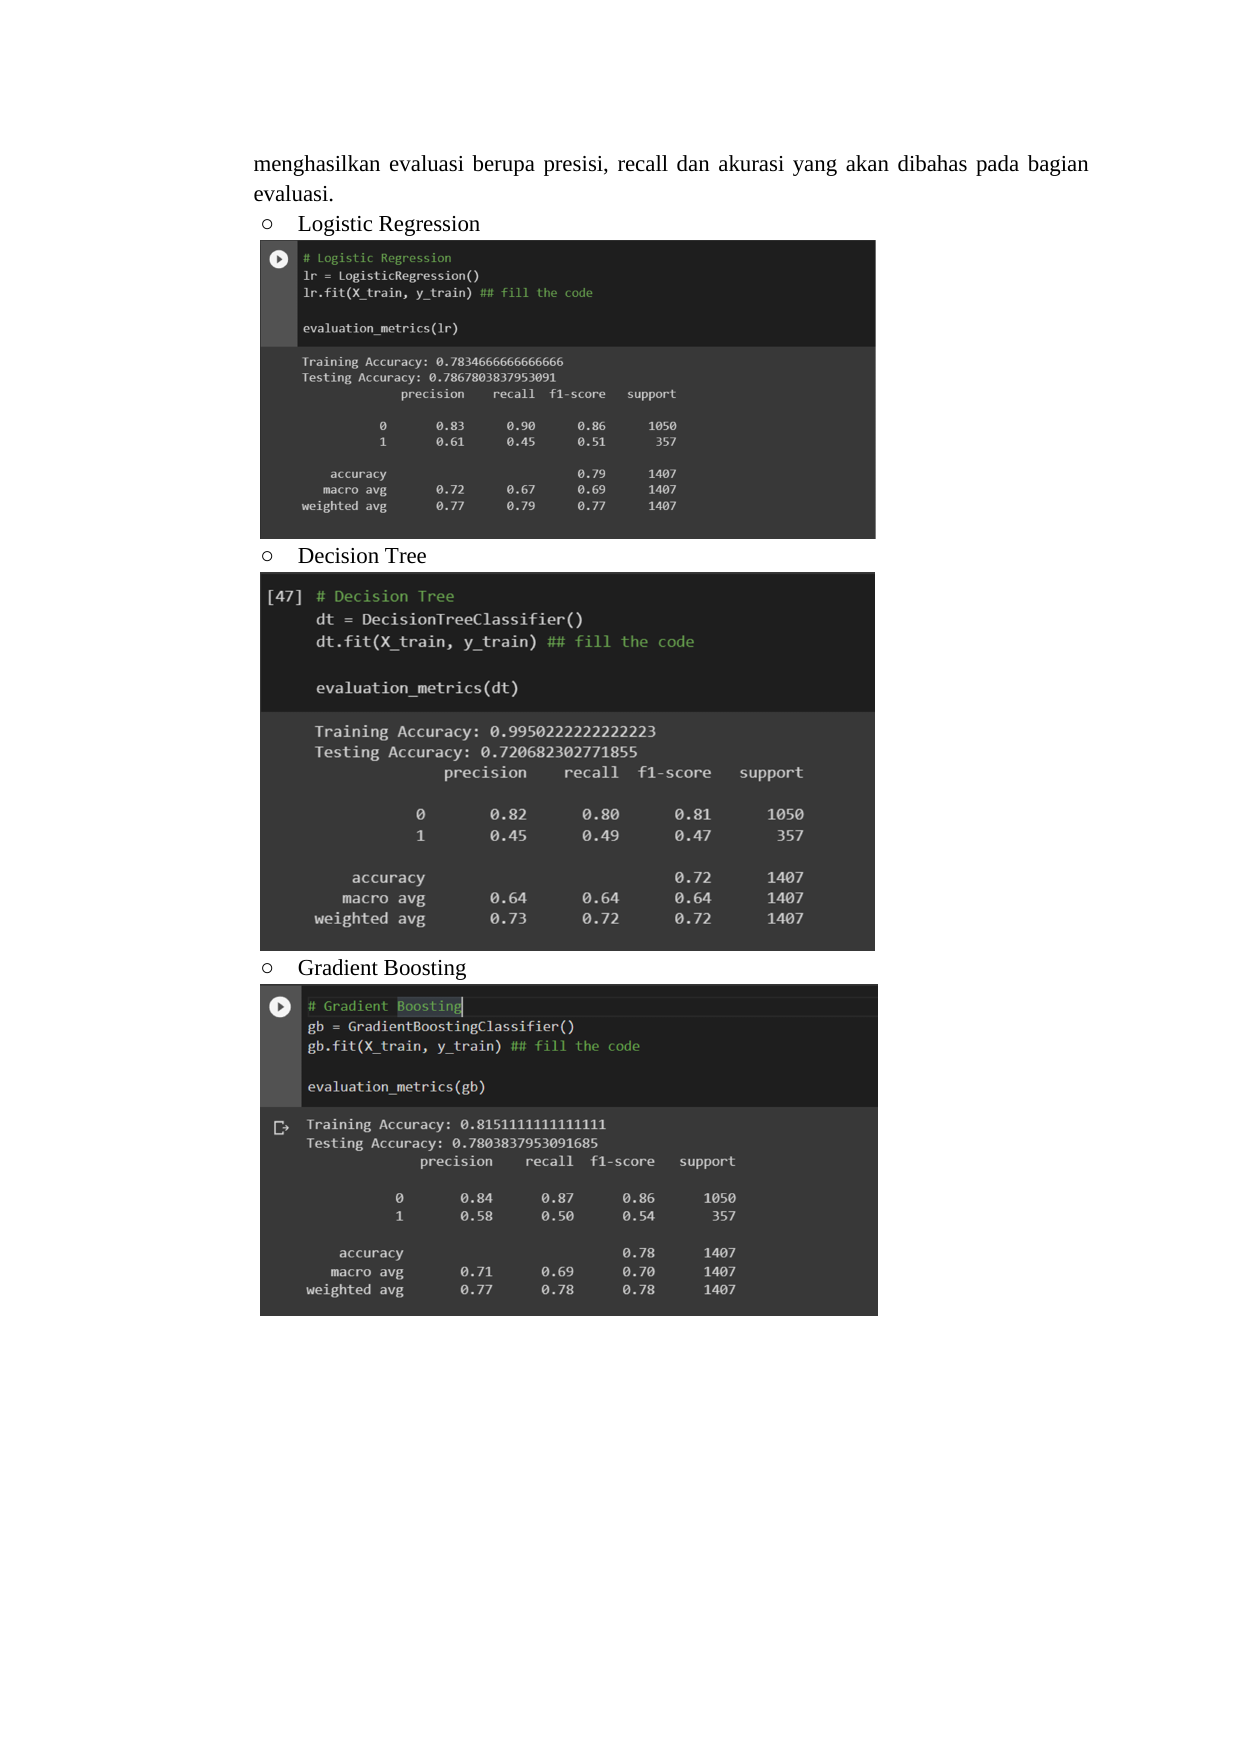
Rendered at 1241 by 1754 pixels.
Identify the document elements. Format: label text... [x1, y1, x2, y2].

picture [260, 984, 878, 1316]
list Gradient Boosting [260, 954, 1090, 981]
picture [260, 240, 876, 539]
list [216, 150, 1090, 207]
list Decision Tree [260, 542, 1090, 568]
picture [260, 572, 875, 951]
list Logistic Regression [260, 210, 1090, 237]
